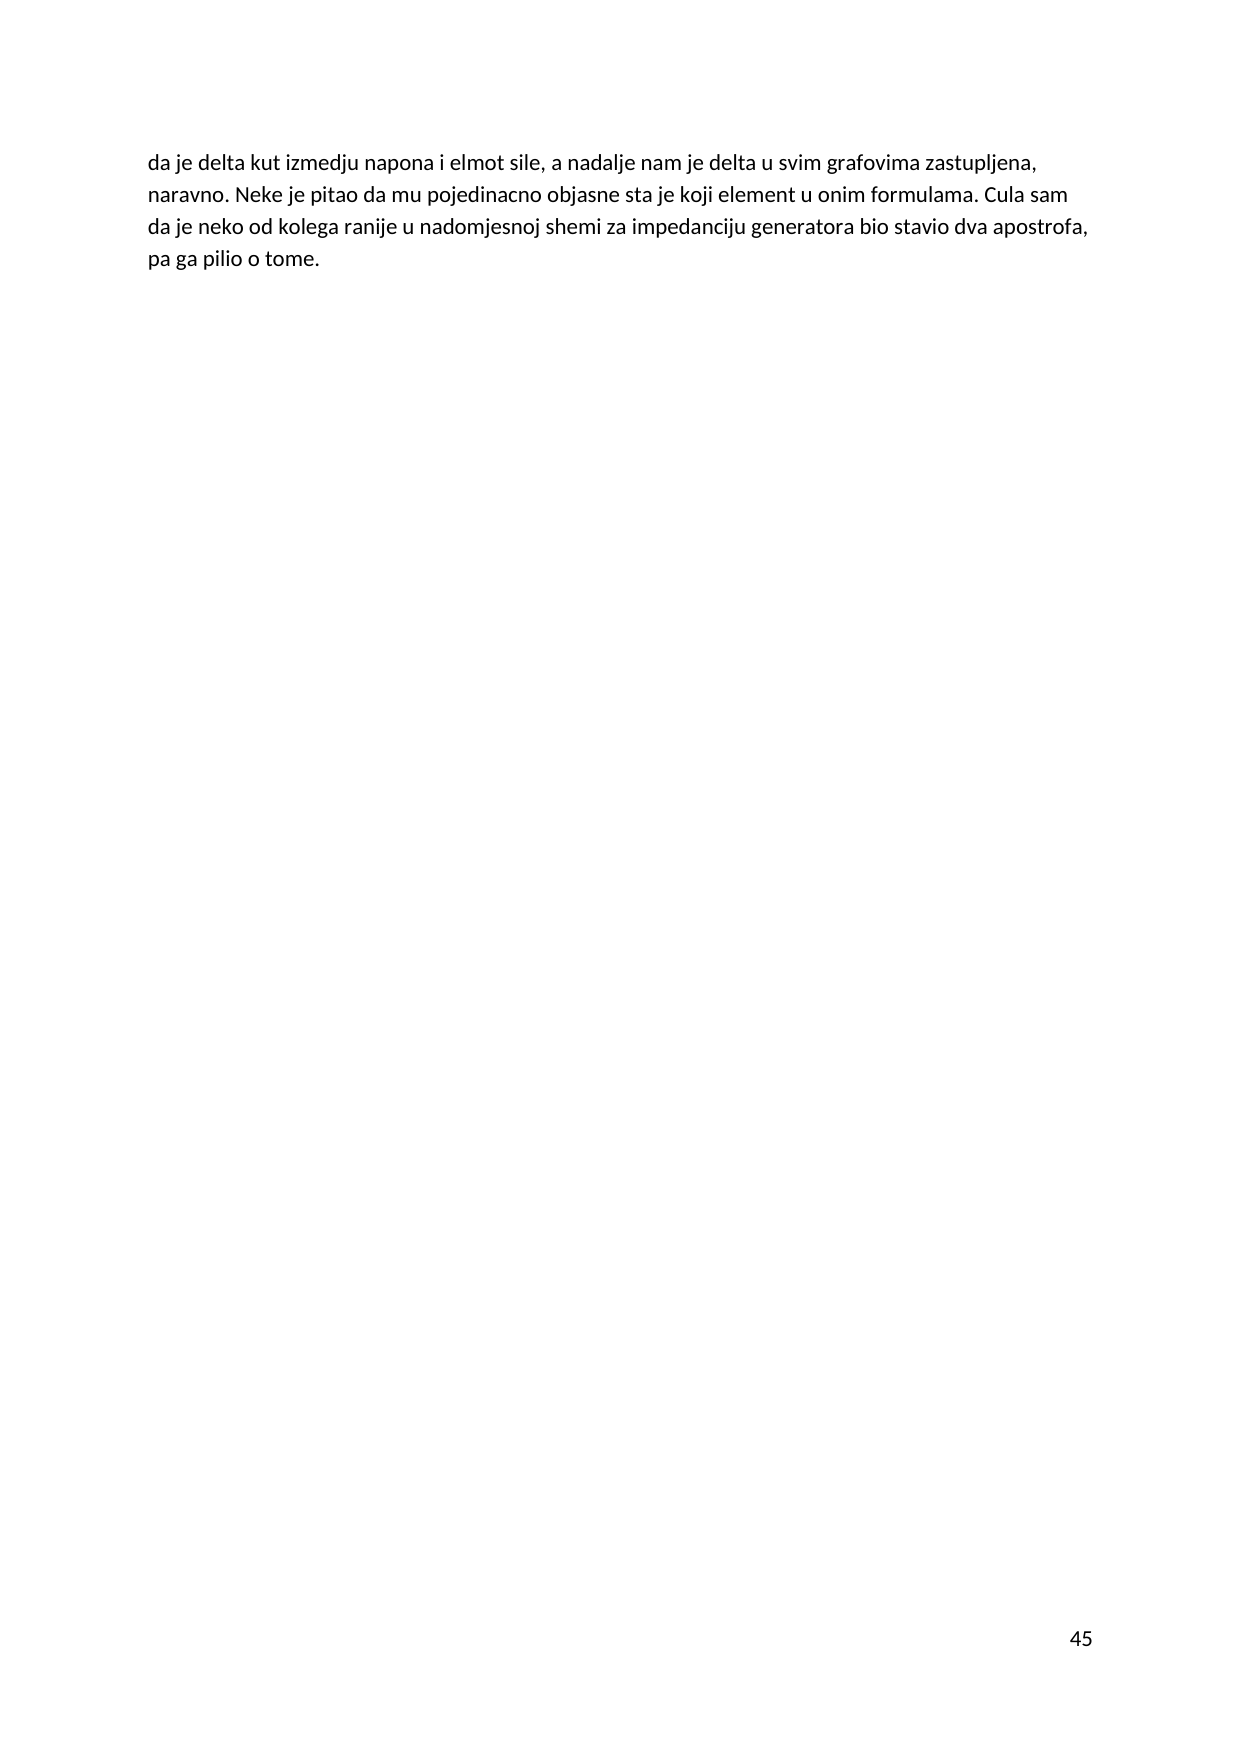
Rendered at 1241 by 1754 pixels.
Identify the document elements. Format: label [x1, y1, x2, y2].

text [148, 148, 1093, 272]
